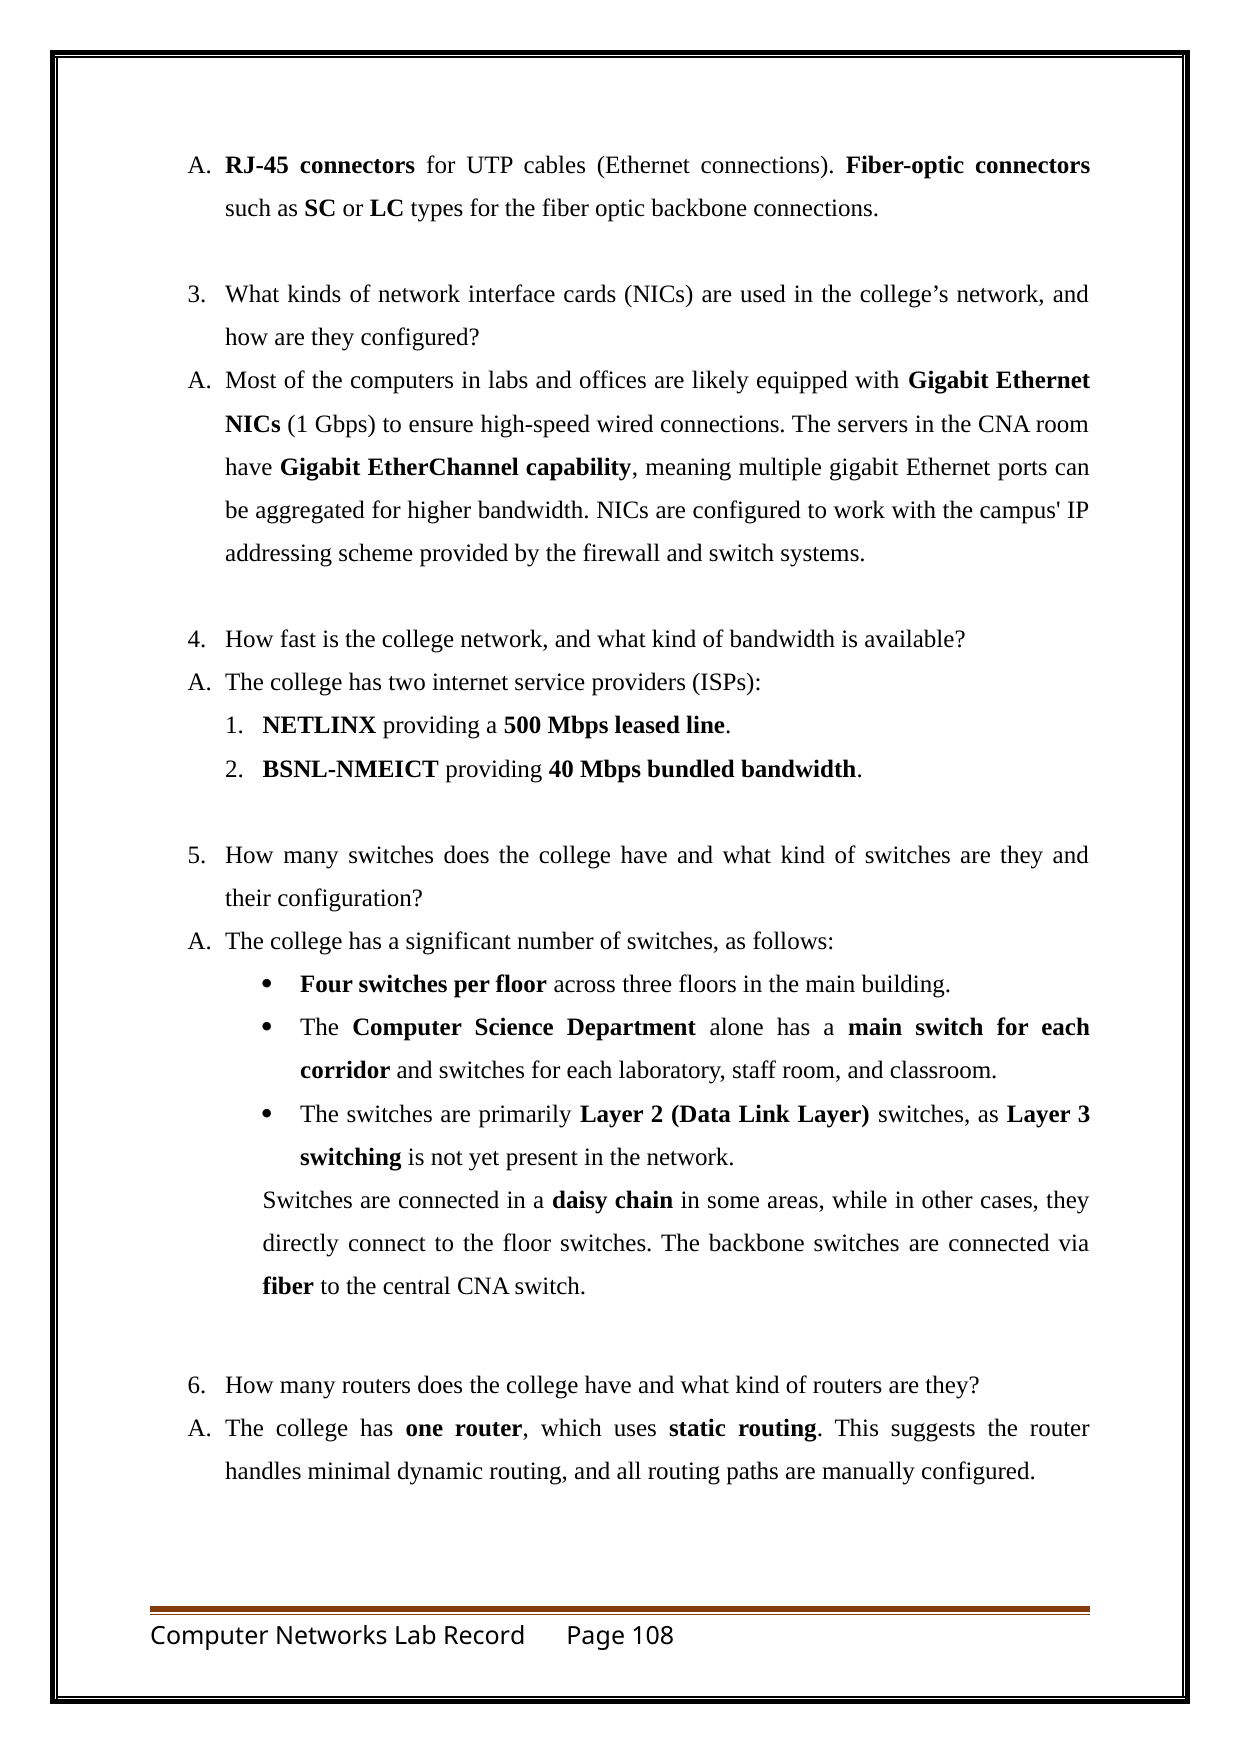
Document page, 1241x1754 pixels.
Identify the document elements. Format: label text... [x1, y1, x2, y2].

list RJ-45 connectors for UTP cables (Ethernet connections). Fiber-optic connectors such as SC or LC types for the fiber optic backbone connections. [187, 150, 1090, 222]
list NETLINX providing a 500 Mbps leased line. [225, 711, 1090, 739]
list The college has two internet service providers (ISPs): [187, 667, 1090, 696]
list What kinds of network interface cards (NICs) are used in the college’s network, and how are they configured? [187, 279, 1090, 351]
list BSNL-NMEICT providing 40 Mbps bundled bandwidth. [225, 754, 1090, 782]
list How fast is the college network, and what kind of bandwidth is available? [187, 624, 1090, 653]
text Switches are connected in a daisy chain in some areas, while in other cases, they directly connect to the floor switches. The backbone switches are connected via fiber to the central CNA switch. [262, 1185, 1090, 1300]
list Most of the computers in labs and offices are likely equipped with Gigabit Ethernet NICs (1 Gbps) to ensure high-speed wired connections. The servers in the CNA room have Gigabit EtherChannel capability, meaning multiple gigabit Ethernet ports can be aggregated for higher bandwidth. NICs are configured to work with the campus' IP addressing scheme provided by the firewall and switch systems. [187, 366, 1090, 567]
list The college has one router, which uses static routing. This suggests the router handles minimal dynamic routing, and all routing paths are manually configured. [187, 1413, 1090, 1485]
list The Computer Science Department alone has a main switch for each corridor and switches for each laboratory, staff room, and classroom. [262, 1012, 1090, 1084]
list Four switches per floor across three floors in the main building. [262, 969, 1090, 998]
list The switches are primarily Layer 2 (Data Link Layer) switches, as Layer 3 switching is not yet present in the network. [262, 1099, 1090, 1171]
list How many switches does the college have and what kind of switches are they and their configuration? [187, 840, 1090, 912]
list How many routers does the college have and what kind of routers are they? [187, 1370, 1090, 1399]
list The college has a significant number of switches, as follows: [187, 926, 1090, 955]
